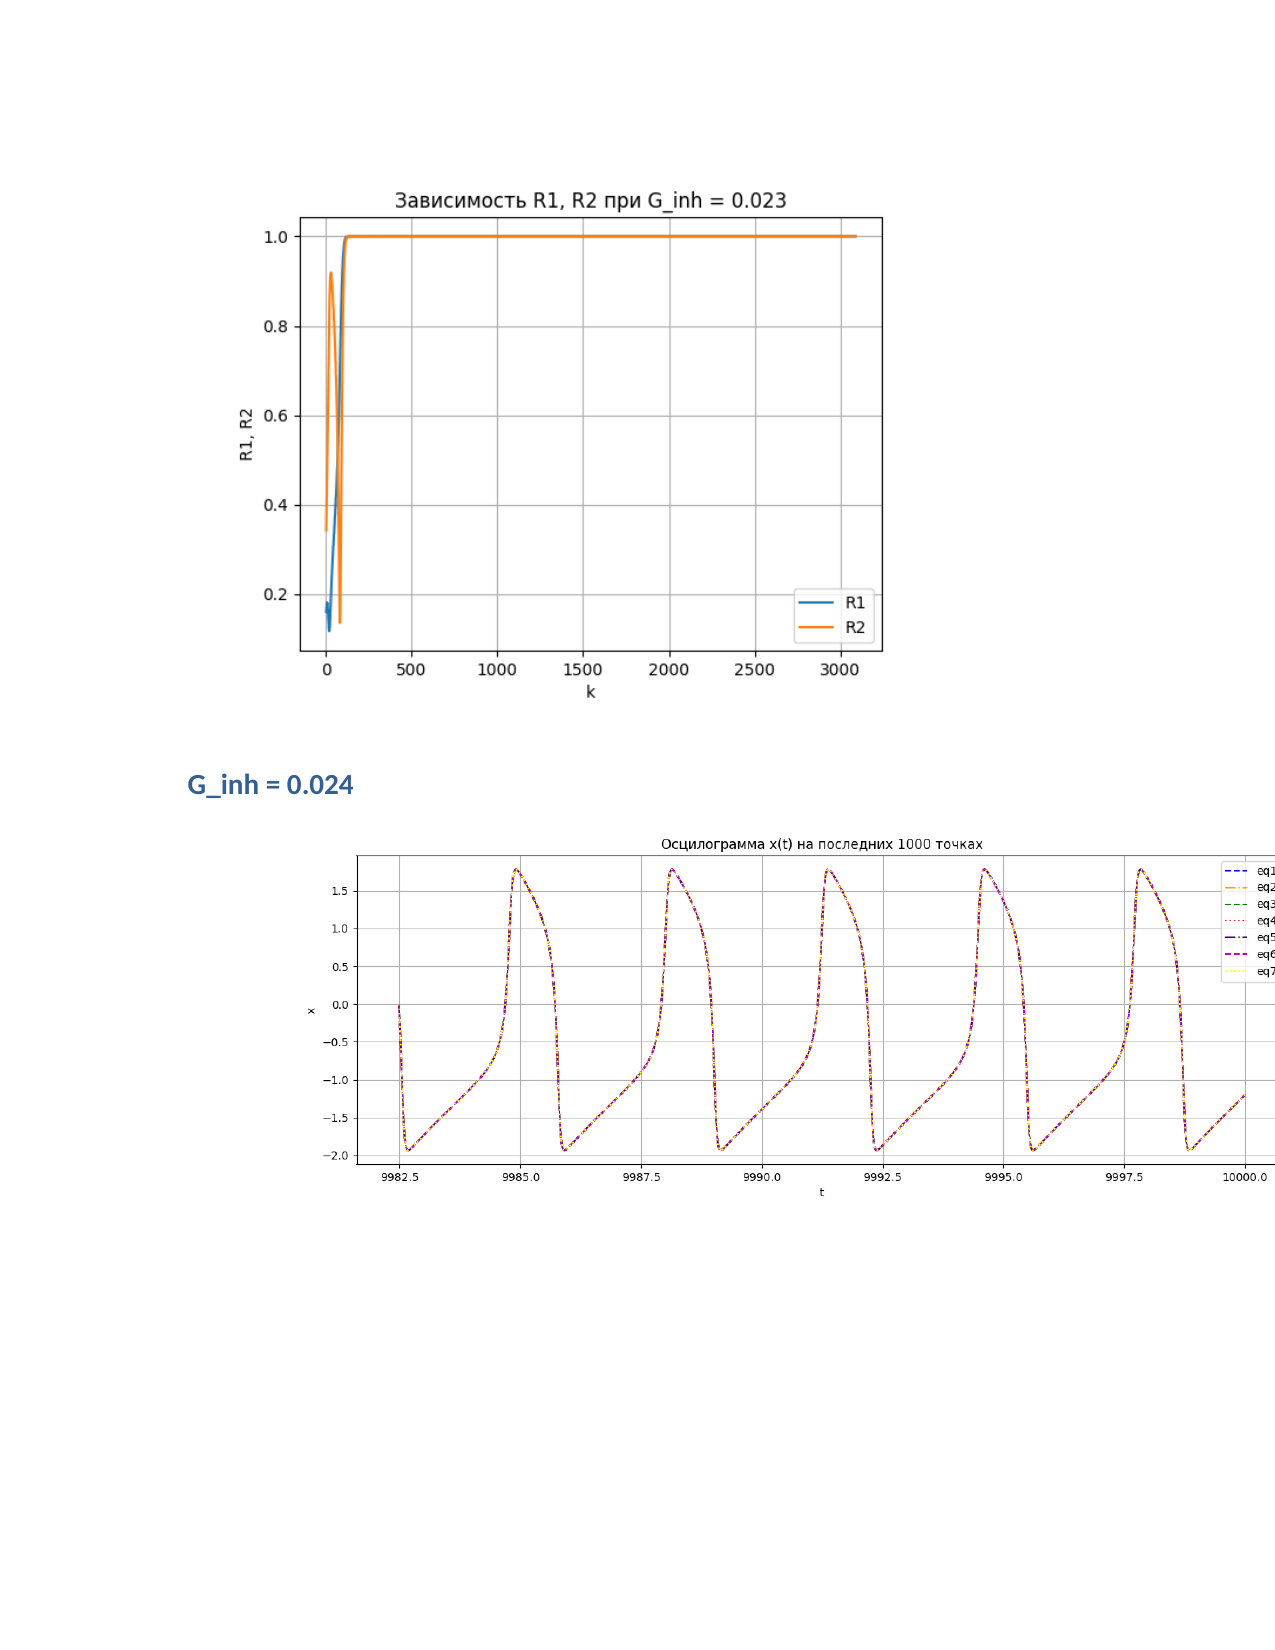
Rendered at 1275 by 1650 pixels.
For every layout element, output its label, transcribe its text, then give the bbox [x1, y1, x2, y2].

picture [206, 807, 1275, 1208]
subtitle G_inh = 0.024 [187, 766, 1087, 802]
picture [206, 150, 957, 713]
